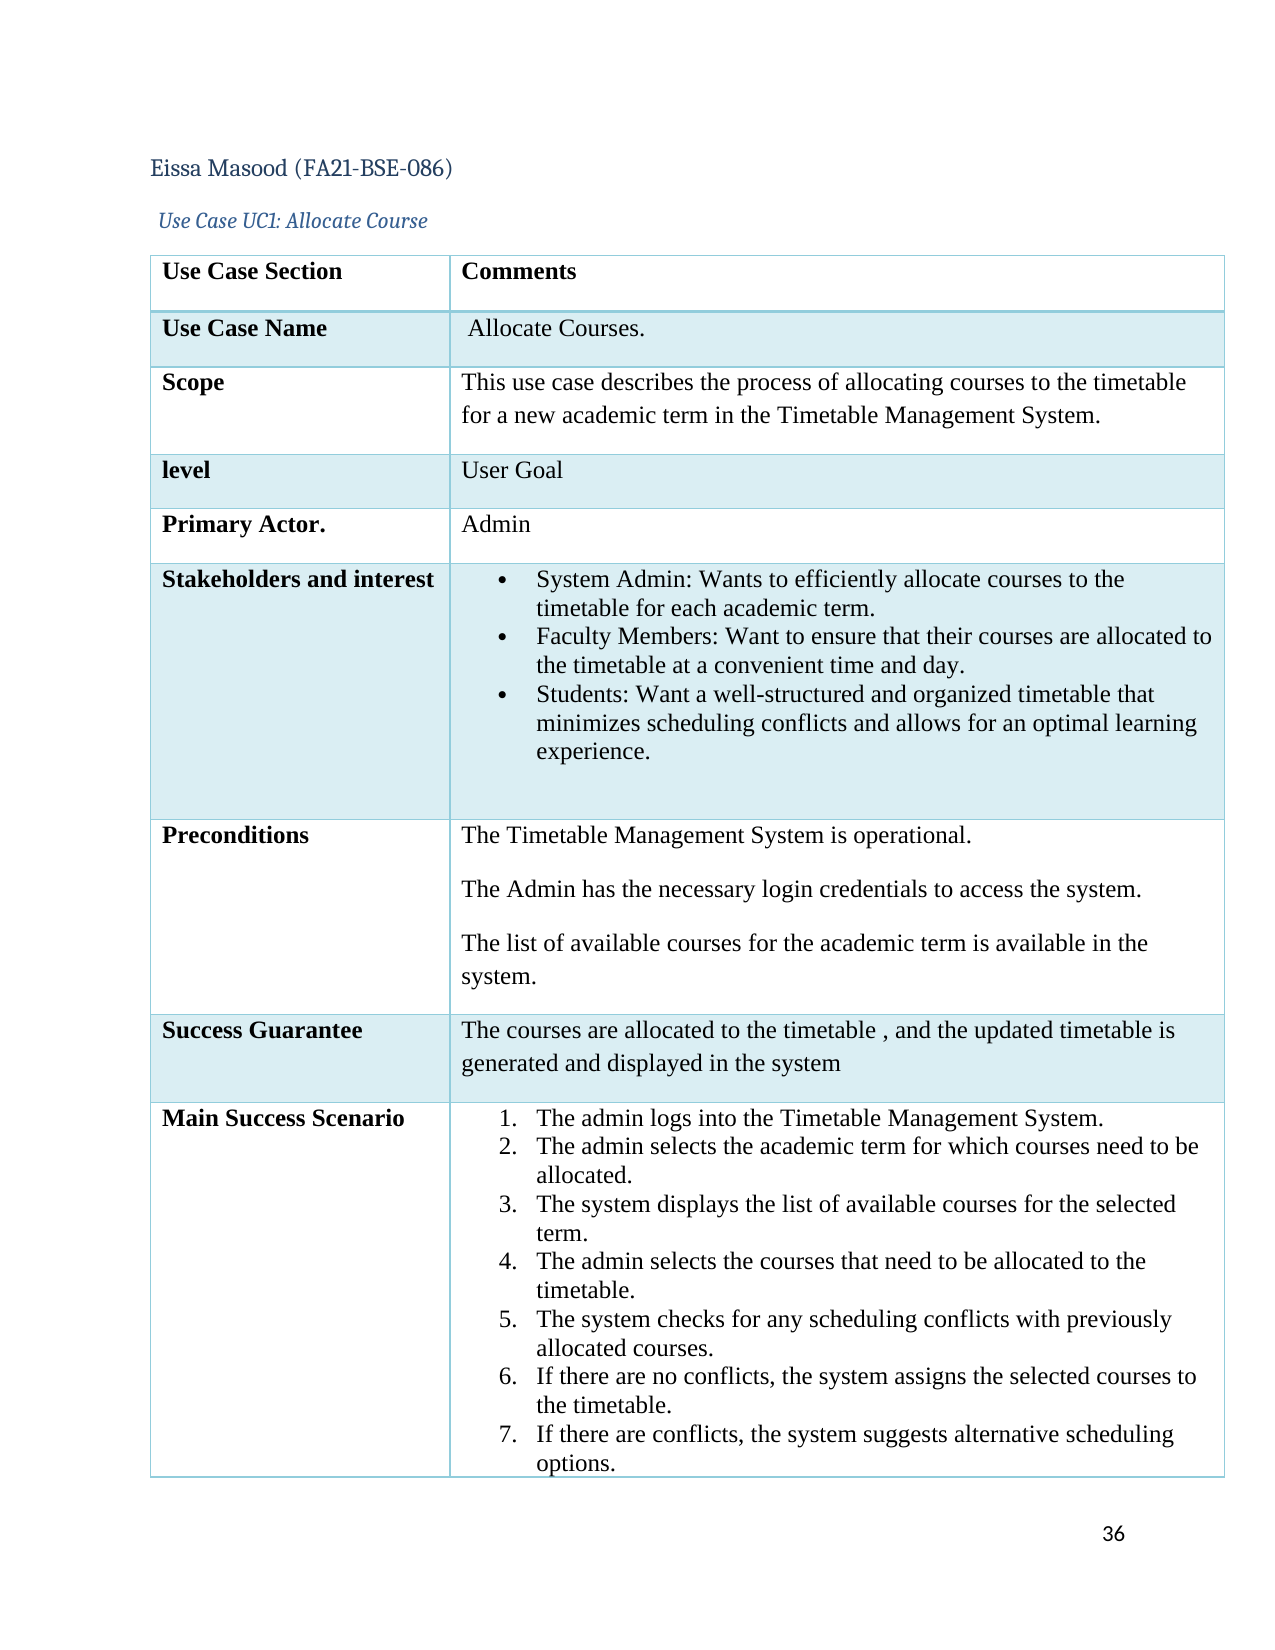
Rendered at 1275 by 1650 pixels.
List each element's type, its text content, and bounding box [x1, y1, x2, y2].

table_cell Primary Actor. [151, 509, 449, 563]
table_cell System Admin: Wants to efficiently allocate courses to the timetable for each academic term. Faculty Members: Want to ensure that their courses are allocated to the timetable at a convenient time and day. Students: Want a well-structured and organized timetable that minimizes scheduling conflicts and allows for an optimal learning experience. [451, 564, 1224, 819]
table_cell This use case describes the process of allocating courses to the timetable for a new academic term in the Timetable Management System. [451, 368, 1224, 454]
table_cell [151, 1103, 449, 1476]
table_cell Admin [451, 509, 1224, 563]
table_cell User Goal [451, 455, 1224, 508]
table_cell Scope [151, 368, 449, 454]
table_header Comments [451, 256, 1224, 310]
table_cell Stakeholders and interest [151, 564, 449, 819]
table_cell The Timetable Management System is operational. The Admin has the necessary login credentials to access the system. The list of available courses for the academic term is available in the system. [451, 820, 1224, 1014]
table_cell Success Guarantee [151, 1015, 449, 1102]
table_cell The courses are allocated to the timetable , and the updated timetable is generated and displayed in the system [451, 1015, 1224, 1102]
table_header Use Case Section [151, 256, 449, 310]
table_header Use Case UC1: Allocate Course [150, 187, 470, 255]
table_cell Allocate Courses. [451, 313, 1224, 366]
subtitle Eissa Masood (FA21-BSE-086) [150, 154, 1125, 183]
table_cell Preconditions [151, 820, 449, 1014]
table_cell level [151, 455, 449, 508]
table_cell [451, 1103, 1224, 1476]
table_cell Use Case Name [151, 313, 449, 366]
